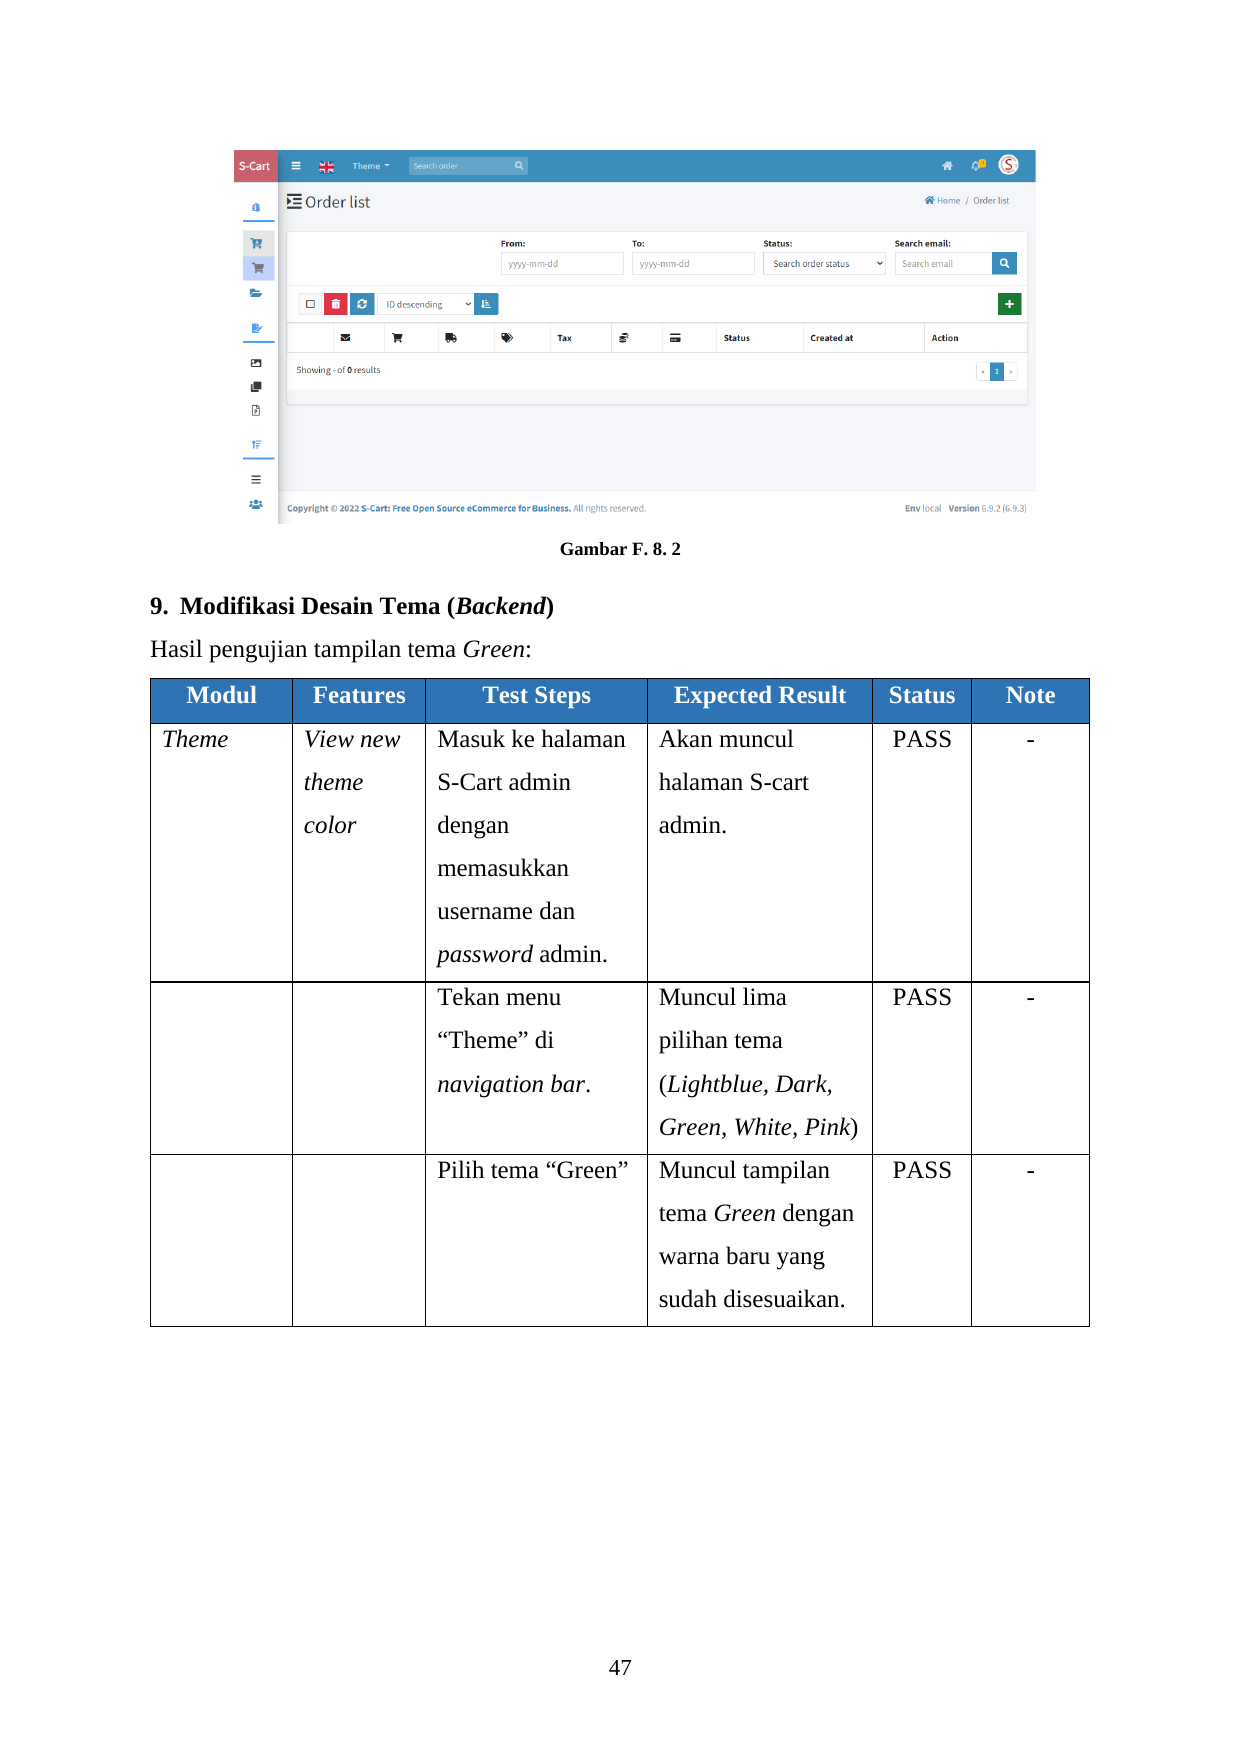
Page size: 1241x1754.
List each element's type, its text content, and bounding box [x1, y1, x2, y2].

table_header Note [972, 679, 1089, 723]
table_cell Muncul lima pilihan tema (Lightblue, Dark, Green, White, Pink) [648, 983, 872, 1154]
text Hasil pengujian tampilan tema Green: [150, 634, 1090, 663]
table_header Modul [151, 679, 292, 723]
picture [234, 150, 1036, 524]
table_cell Theme [151, 724, 292, 981]
table_header Status [873, 679, 971, 723]
table_header Features [293, 679, 425, 723]
table_cell - [972, 1155, 1089, 1326]
table_cell Pilih tema “Green” [426, 1155, 647, 1326]
table_cell PASS [873, 983, 971, 1154]
text Gambar F. 8. 2 [150, 538, 1090, 560]
table_header Expected Result [648, 679, 872, 723]
table_cell - [972, 983, 1089, 1154]
list Modifikasi Desain Tema (Backend) [150, 591, 1090, 620]
table_cell [293, 1155, 425, 1326]
table_cell Muncul tampilan tema Green dengan warna baru yang sudah disesuaikan. [648, 1155, 872, 1326]
table_cell [151, 1155, 292, 1326]
table_cell PASS [873, 1155, 971, 1326]
table_cell [293, 983, 425, 1154]
table_cell View new theme color [293, 724, 425, 981]
table_cell [151, 983, 292, 1154]
table_cell Tekan menu “Theme” di navigation bar. [426, 983, 647, 1154]
table_cell Masuk ke halaman S-Cart admin dengan memasukkan username dan password admin. [426, 724, 647, 981]
table_header Test Steps [426, 679, 647, 723]
table_cell PASS [873, 724, 971, 981]
table_cell Akan muncul halaman S-cart admin. [648, 724, 872, 981]
table_cell - [972, 724, 1089, 981]
